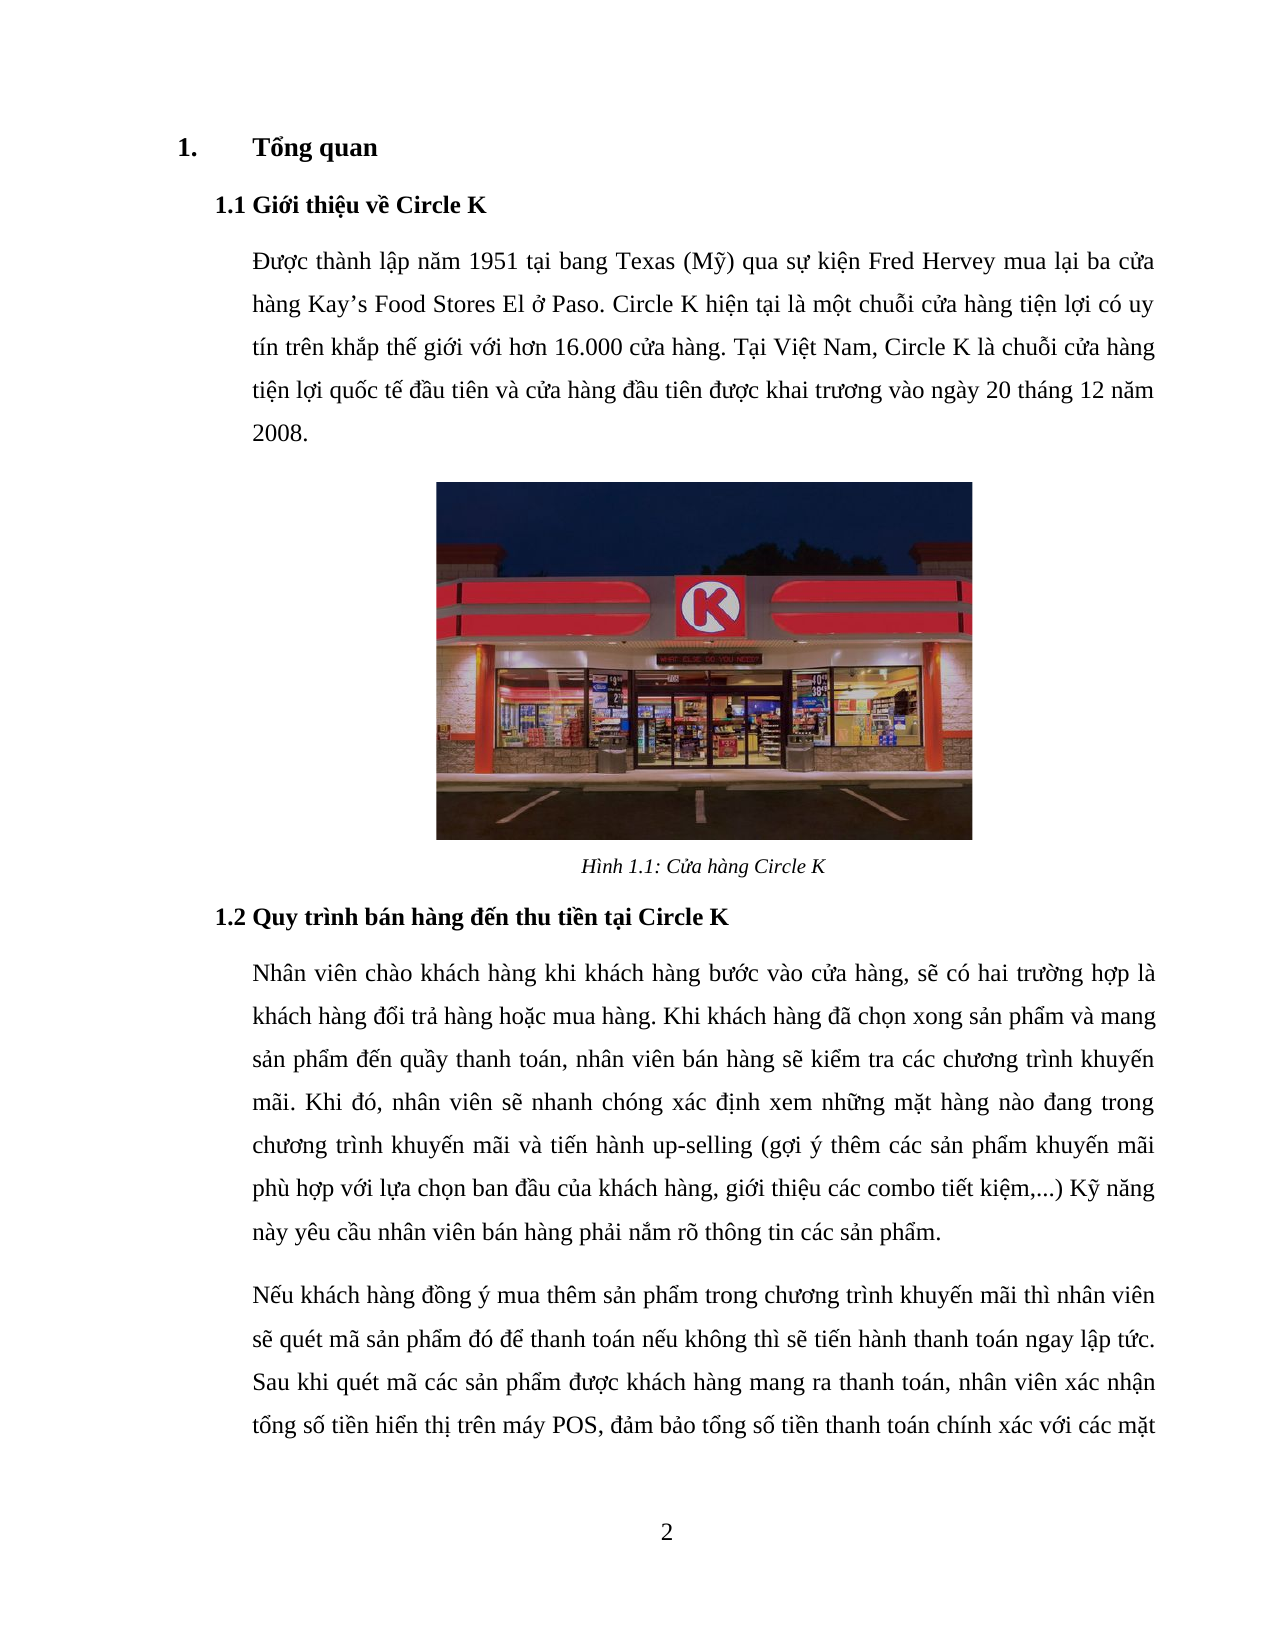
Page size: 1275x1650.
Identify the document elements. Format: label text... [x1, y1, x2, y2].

subtitle Giới thiệu về Circle K [214, 190, 1156, 219]
text Được thành lập năm 1951 tại bang Texas (Mỹ) qua sự kiện Fred Hervey mua lại ba cửa hàng Kay’s Food Stores El ở Paso. Circle K hiện tại là một chuỗi cửa hàng tiện lợi có uy tín trên khắp thế giới với hơn 16.000 cửa hàng. Tại Việt Nam, Circle K là chuỗi cửa hàng tiện lợi quốc tế đầu tiên và cửa hàng đầu tiên được khai trương vào ngày 20 tháng 12 năm 2008. [252, 246, 1156, 447]
list Hình 1.1: Cửa hàng Circle K [252, 854, 1156, 878]
text Nhân viên chào khách hàng khi khách hàng bước vào cửa hàng, sẽ có hai trường hợp là khách hàng đổi trả hàng hoặc mua hàng. Khi khách hàng đã chọn xong sản phẩm và mang sản phẩm đến quầy thanh toán, nhân viên bán hàng sẽ kiểm tra các chương trình khuyến mãi. Khi đó, nhân viên sẽ nhanh chóng xác định xem những mặt hàng nào đang trong chương trình khuyến mãi và tiến hành up-selling (gợi ý thêm các sản phẩm khuyến mãi phù hợp với lựa chọn ban đầu của khách hàng, giới thiệu các combo tiết kiệm,...) Kỹ năng này yêu cầu nhân viên bán hàng phải nắm rõ thông tin các sản phẩm. [252, 958, 1156, 1245]
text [252, 1281, 1156, 1439]
picture [436, 482, 973, 840]
subtitle Quy trình bán hàng đến thu tiền tại Circle K [214, 902, 1156, 931]
subtitle Tổng quan [177, 131, 1156, 162]
